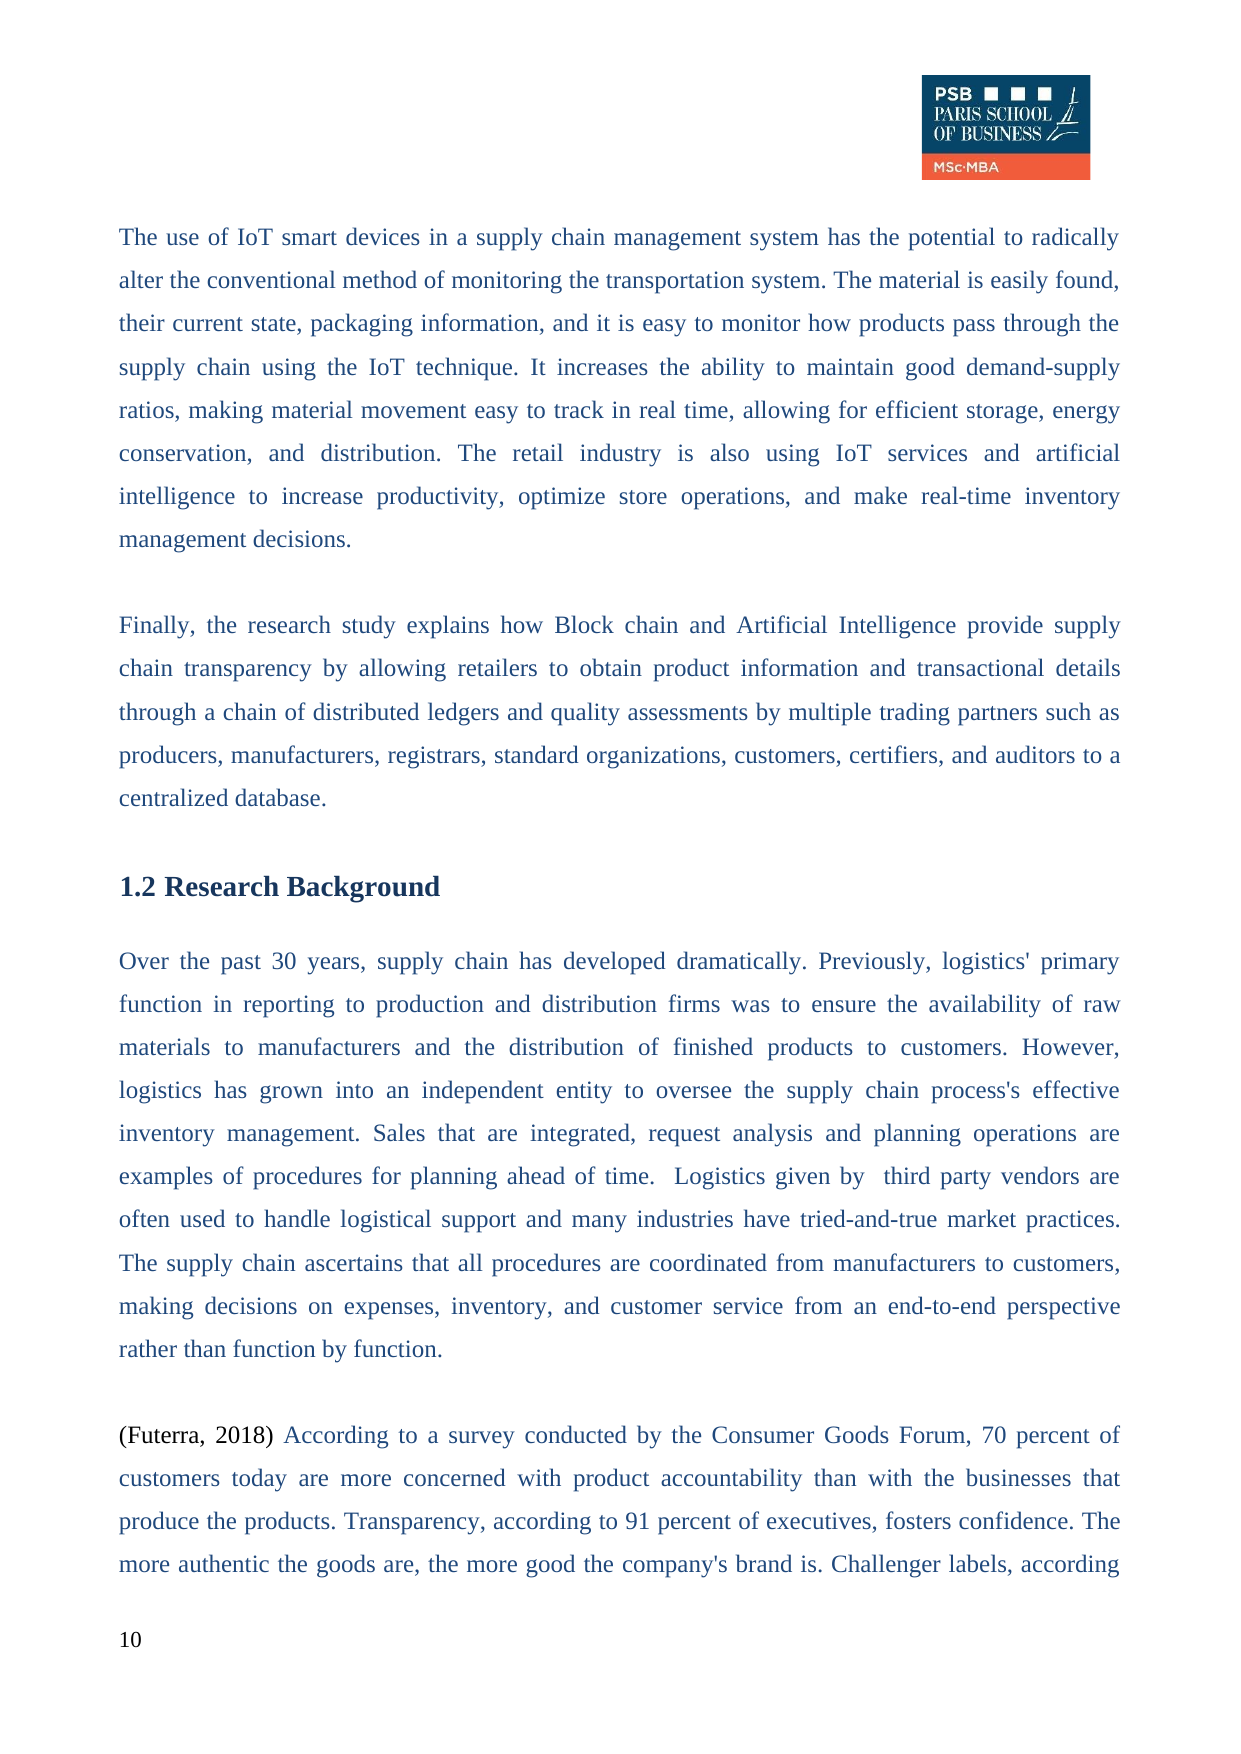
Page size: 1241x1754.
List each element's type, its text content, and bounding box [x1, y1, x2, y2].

text Over the past 30 years, supply chain has developed dramatically. Previously, logistics' primary function in reporting to production and distribution firms was to ensure the availability of raw materials to manufacturers and the distribution of finished products to customers. However, logistics has grown into an independent entity to oversee the supply chain process's effective inventory management. Sales that are integrated, request analysis and planning operations are examples of procedures for planning ahead of time. Logistics given by third party vendors are often used to handle logistical support and many industries have tried-and-true market practices. The supply chain ascertains that all procedures are coordinated from manufacturers to customers, making decisions on expenses, inventory, and customer service from an end-to-end perspective rather than function by function. [119, 946, 1121, 1363]
text The use of IoT smart devices in a supply chain management system has the potential to radically alter the conventional method of monitoring the transportation system. The material is easily found, their current state, packaging information, and it is easy to monitor how products pass through the supply chain using the IoT technique. It increases the ability to maintain good demand-supply ratios, making material movement easy to track in real time, allowing for efficient storage, energy conservation, and distribution. The retail industry is also using IoT services and artificial intelligence to increase productivity, optimize store operations, and make real-time inventory management decisions. [119, 222, 1121, 553]
subtitle Research Background [119, 869, 1121, 903]
text Finally, the research study explains how Block chain and Artificial Intelligence provide supply chain transparency by allowing retailers to obtain product information and transactional details through a chain of distributed ledgers and quality assessments by multiple trading partners such as producers, manufacturers, registrars, standard organizations, customers, certifiers, and auditors to a centralized database. [119, 610, 1121, 812]
picture [921, 75, 1091, 180]
